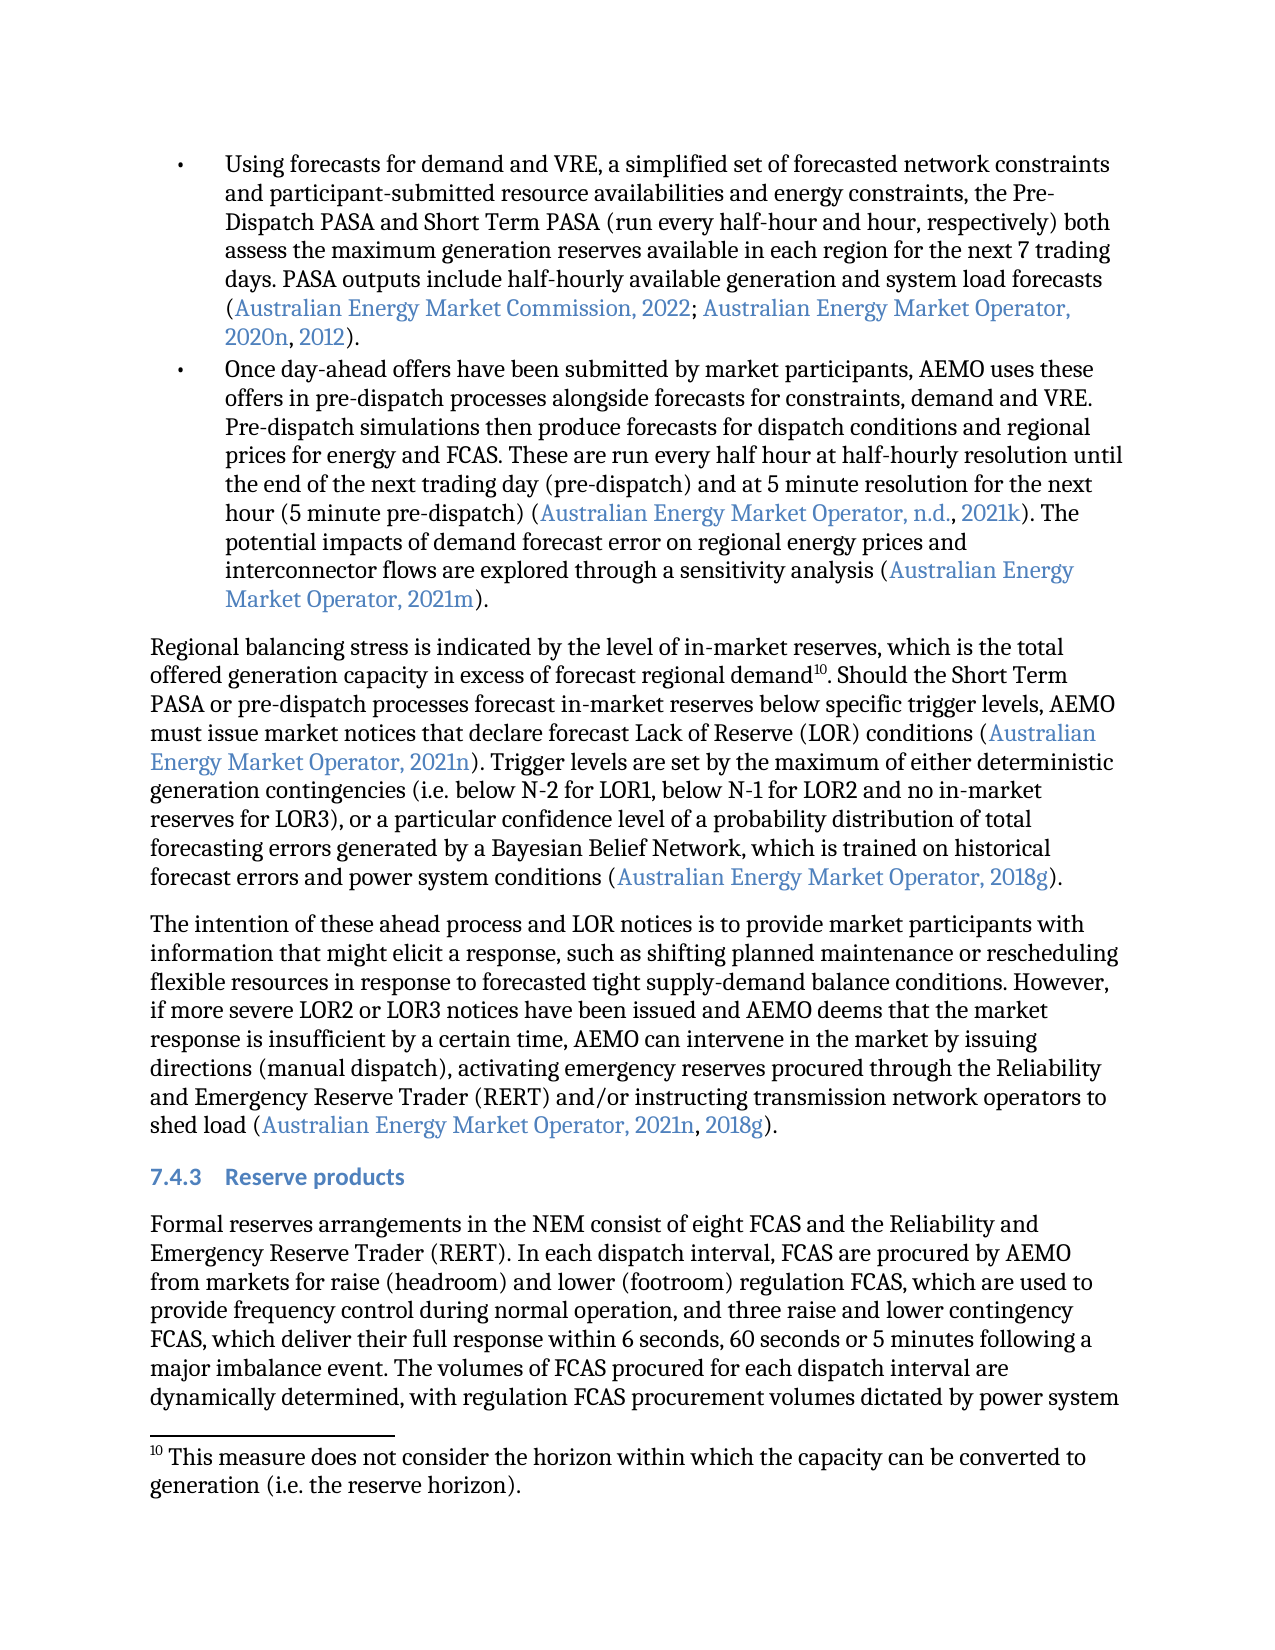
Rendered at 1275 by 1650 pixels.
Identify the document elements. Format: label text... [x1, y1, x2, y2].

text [150, 1210, 1125, 1411]
text The intention of these ahead process and LOR notices is to provide market participants with information that might elicit a response, such as shifting planned maintenance or rescheduling flexible resources in response to forecasted tight supply-demand balance conditions. However, if more severe LOR2 or LOR3 notices have been issued and AEMO deems that the market response is insufficient by a certain time, AEMO can intervene in the market by issuing directions (manual dispatch), activating emergency reserves procured through the Reliability and Emergency Reserve Trader (RERT) and/or instructing transmission network operators to shed load (Australian Energy Market Operator, 2021n, 2018g). [150, 910, 1125, 1140]
list Using forecasts for demand and VRE, a simplified set of forecasted network constraints and participant-submitted resource availabilities and energy constraints, the Pre-Dispatch PASA and Short Term PASA (run every half-hour and hour, respectively) both assess the maximum generation reserves available in each region for the next 7 trading days. PASA outputs include half-hourly available generation and system load forecasts (Australian Energy Market Commission, 2022; Australian Energy Market Operator, 2020n, 2012). [175, 150, 1125, 351]
text Regional balancing stress is indicated by the level of in-market reserves, which is the total offered generation capacity in excess of forecast regional demand. Should the Short Term PASA or pre-dispatch processes forecast in-market reserves below specific trigger levels, AEMO must issue market notices that declare forecast Lack of Reserve (LOR) conditions (Australian Energy Market Operator, 2021n). Trigger levels are set by the maximum of either deterministic generation contingencies (i.e. below N-2 for LOR1, below N-1 for LOR2 and no in-market reserves for LOR3), or a particular confidence level of a probability distribution of total forecasting errors generated by a Bayesian Belief Network, which is trained on historical forecast errors and power system conditions (Australian Energy Market Operator, 2018g). [150, 632, 1125, 891]
subtitle 7.4.3 Reserve products [150, 1161, 1125, 1191]
list Once day-ahead offers have been submitted by market participants, AEMO uses these offers in pre-dispatch processes alongside forecasts for constraints, demand and VRE. Pre-dispatch simulations then produce forecasts for dispatch conditions and regional prices for energy and FCAS. These are run every half hour at half-hourly resolution until the end of the next trading day (pre-dispatch) and at 5 minute resolution for the next hour (5 minute pre-dispatch) (Australian Energy Market Operator, n.d., 2021k). The potential impacts of demand forecast error on regional energy prices and interconnector flows are explored through a sensitivity analysis (Australian Energy Market Operator, 2021m). [175, 355, 1125, 614]
